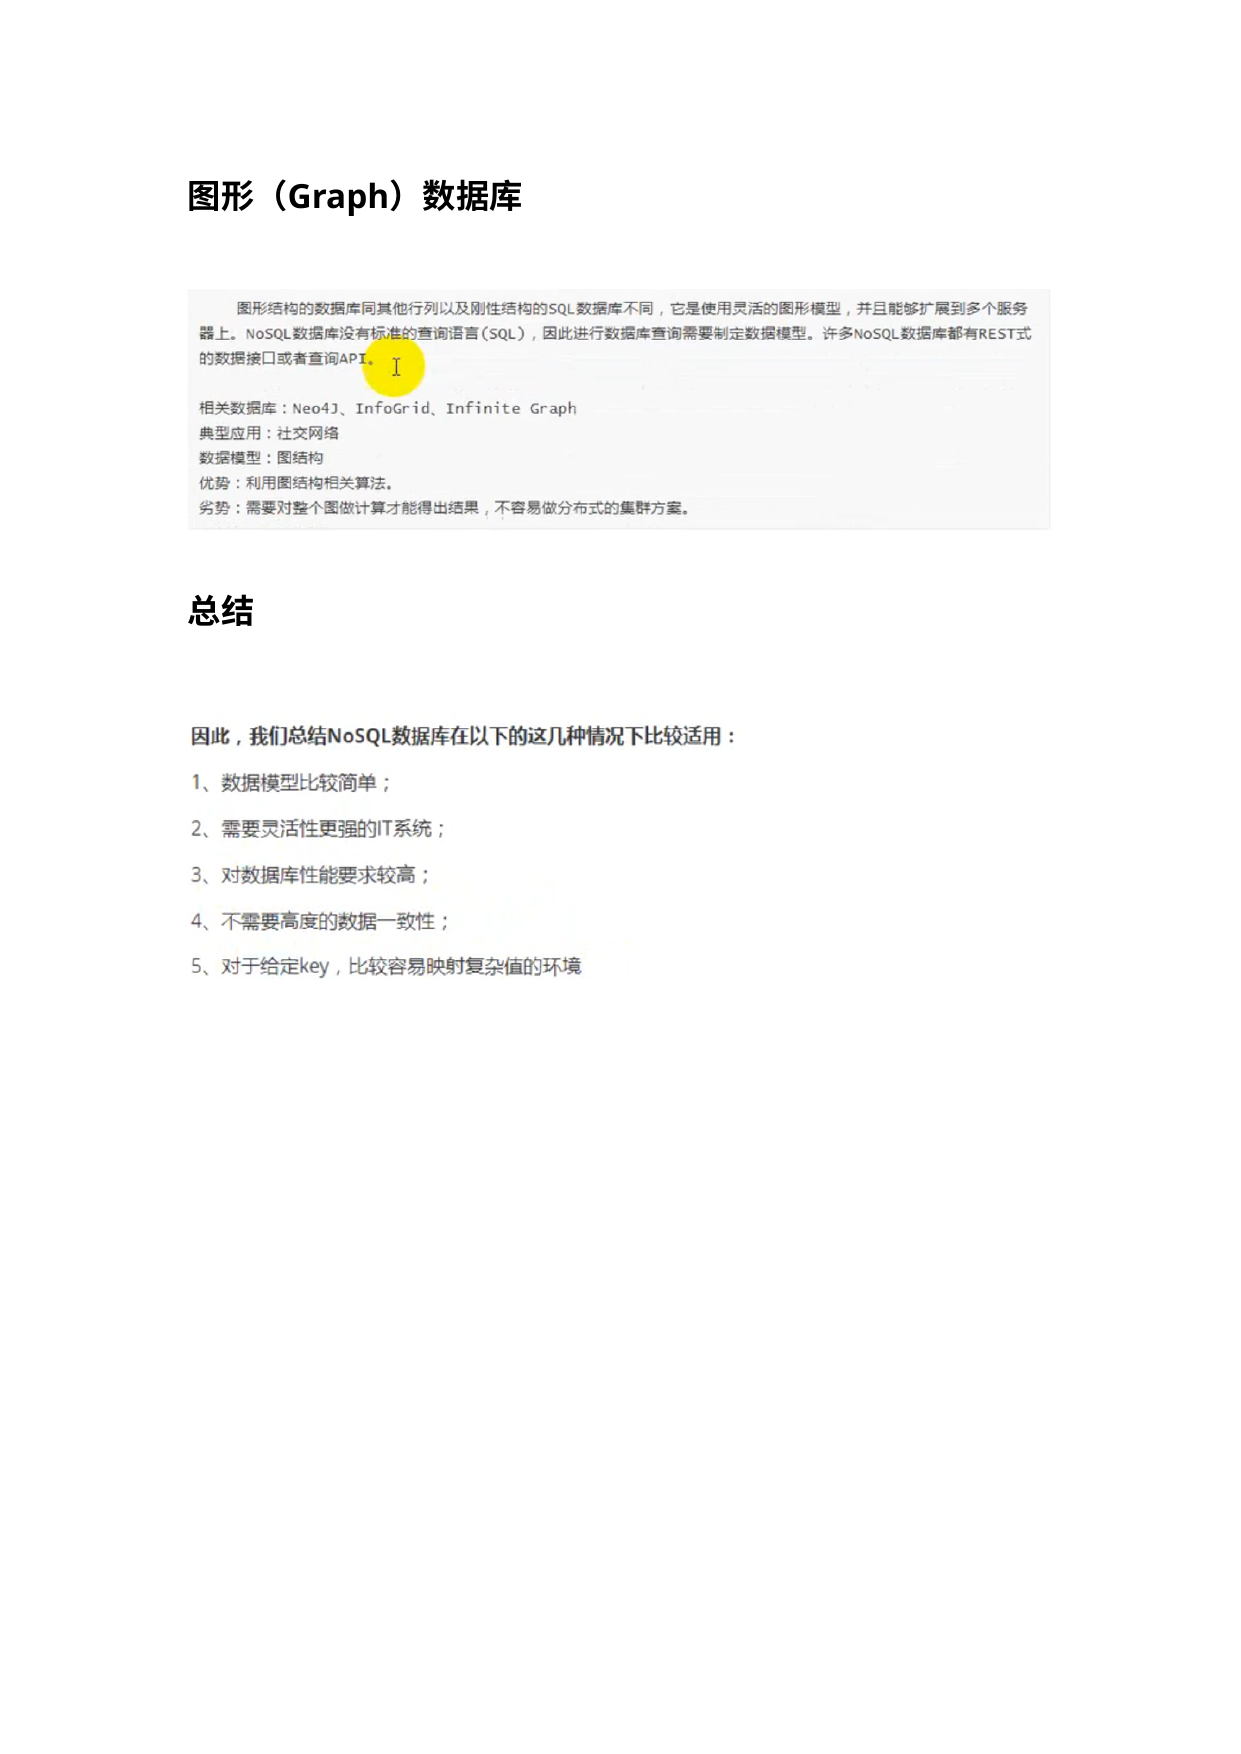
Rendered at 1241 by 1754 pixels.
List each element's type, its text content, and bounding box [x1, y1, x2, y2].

picture [187, 289, 1053, 531]
picture [187, 703, 1053, 979]
subtitle 总结 [187, 576, 1053, 641]
subtitle 图形（Graph）数据库 [187, 162, 1053, 227]
